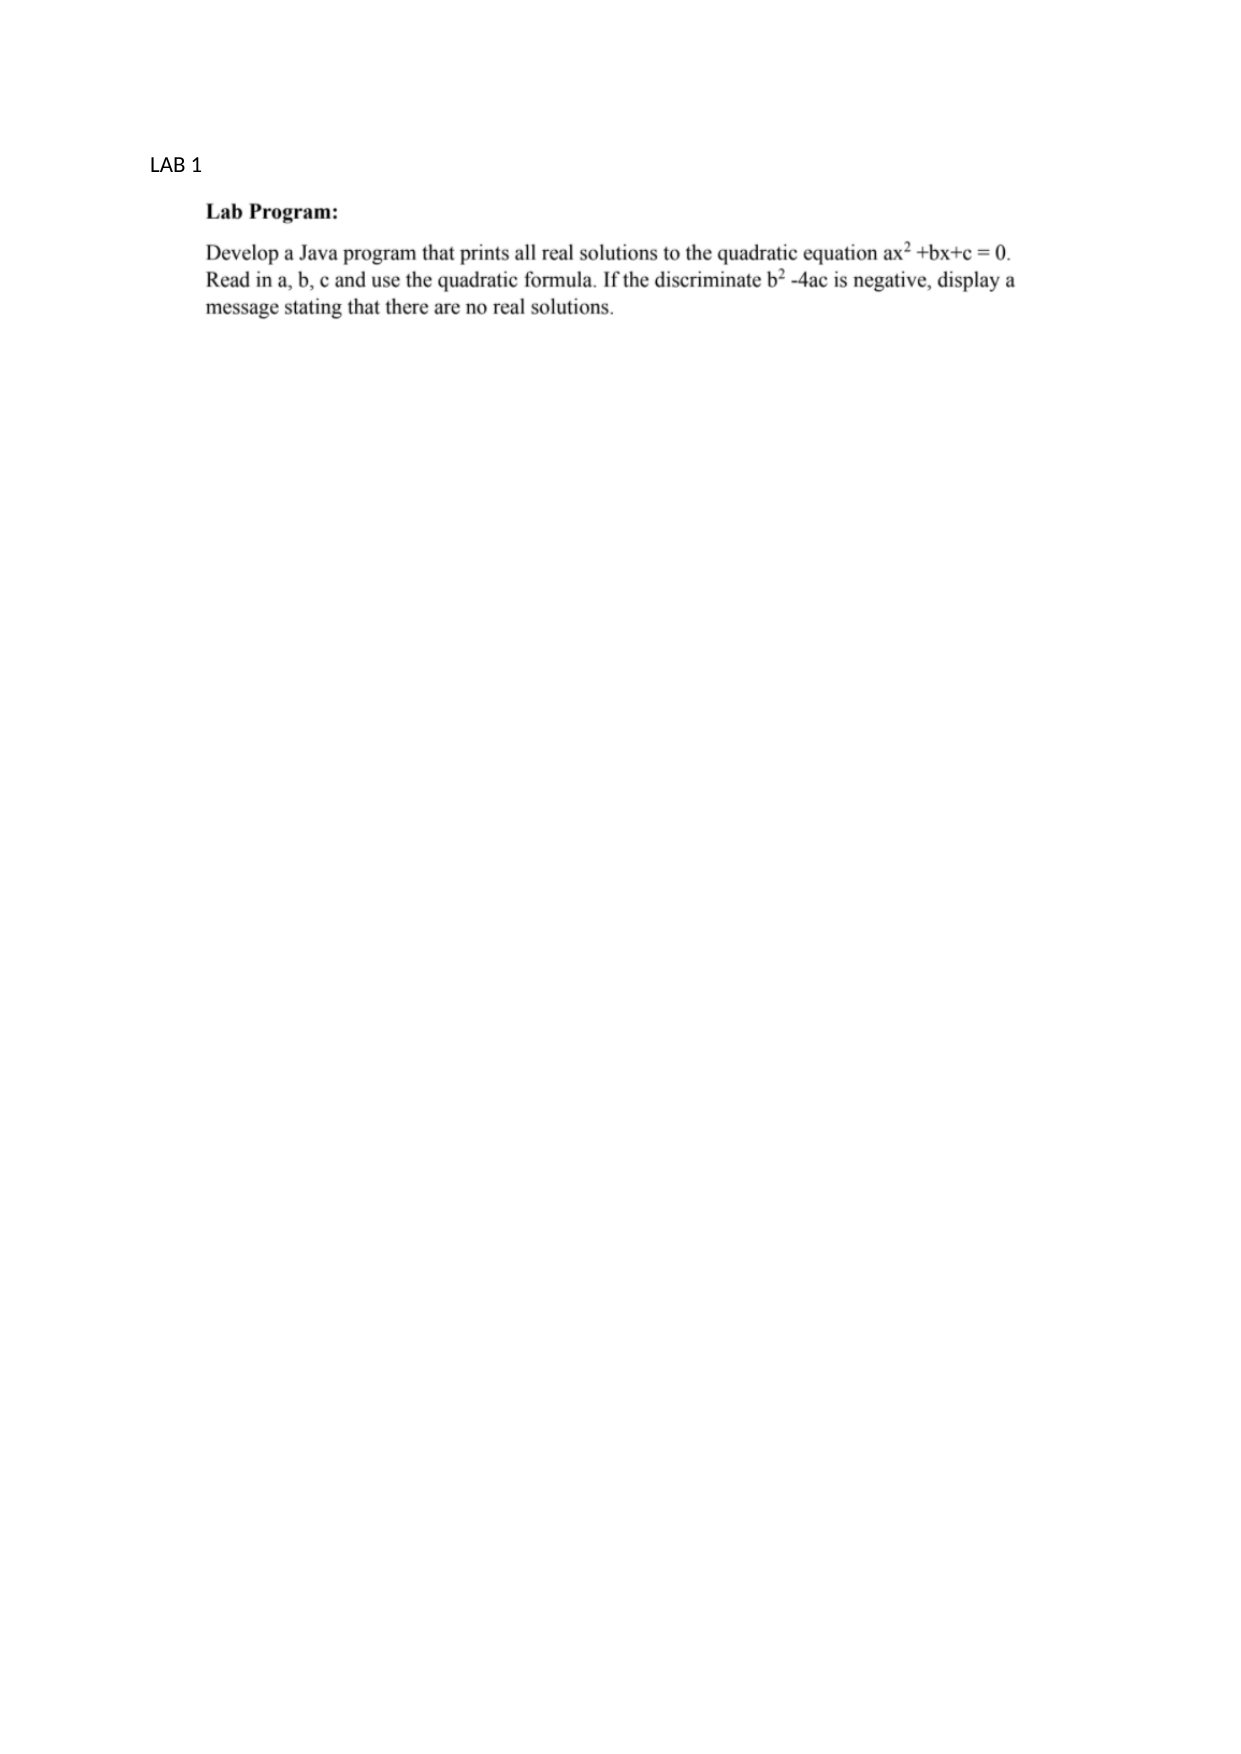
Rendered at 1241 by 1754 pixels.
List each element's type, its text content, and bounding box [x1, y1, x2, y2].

text LAB 1 [150, 150, 1090, 178]
